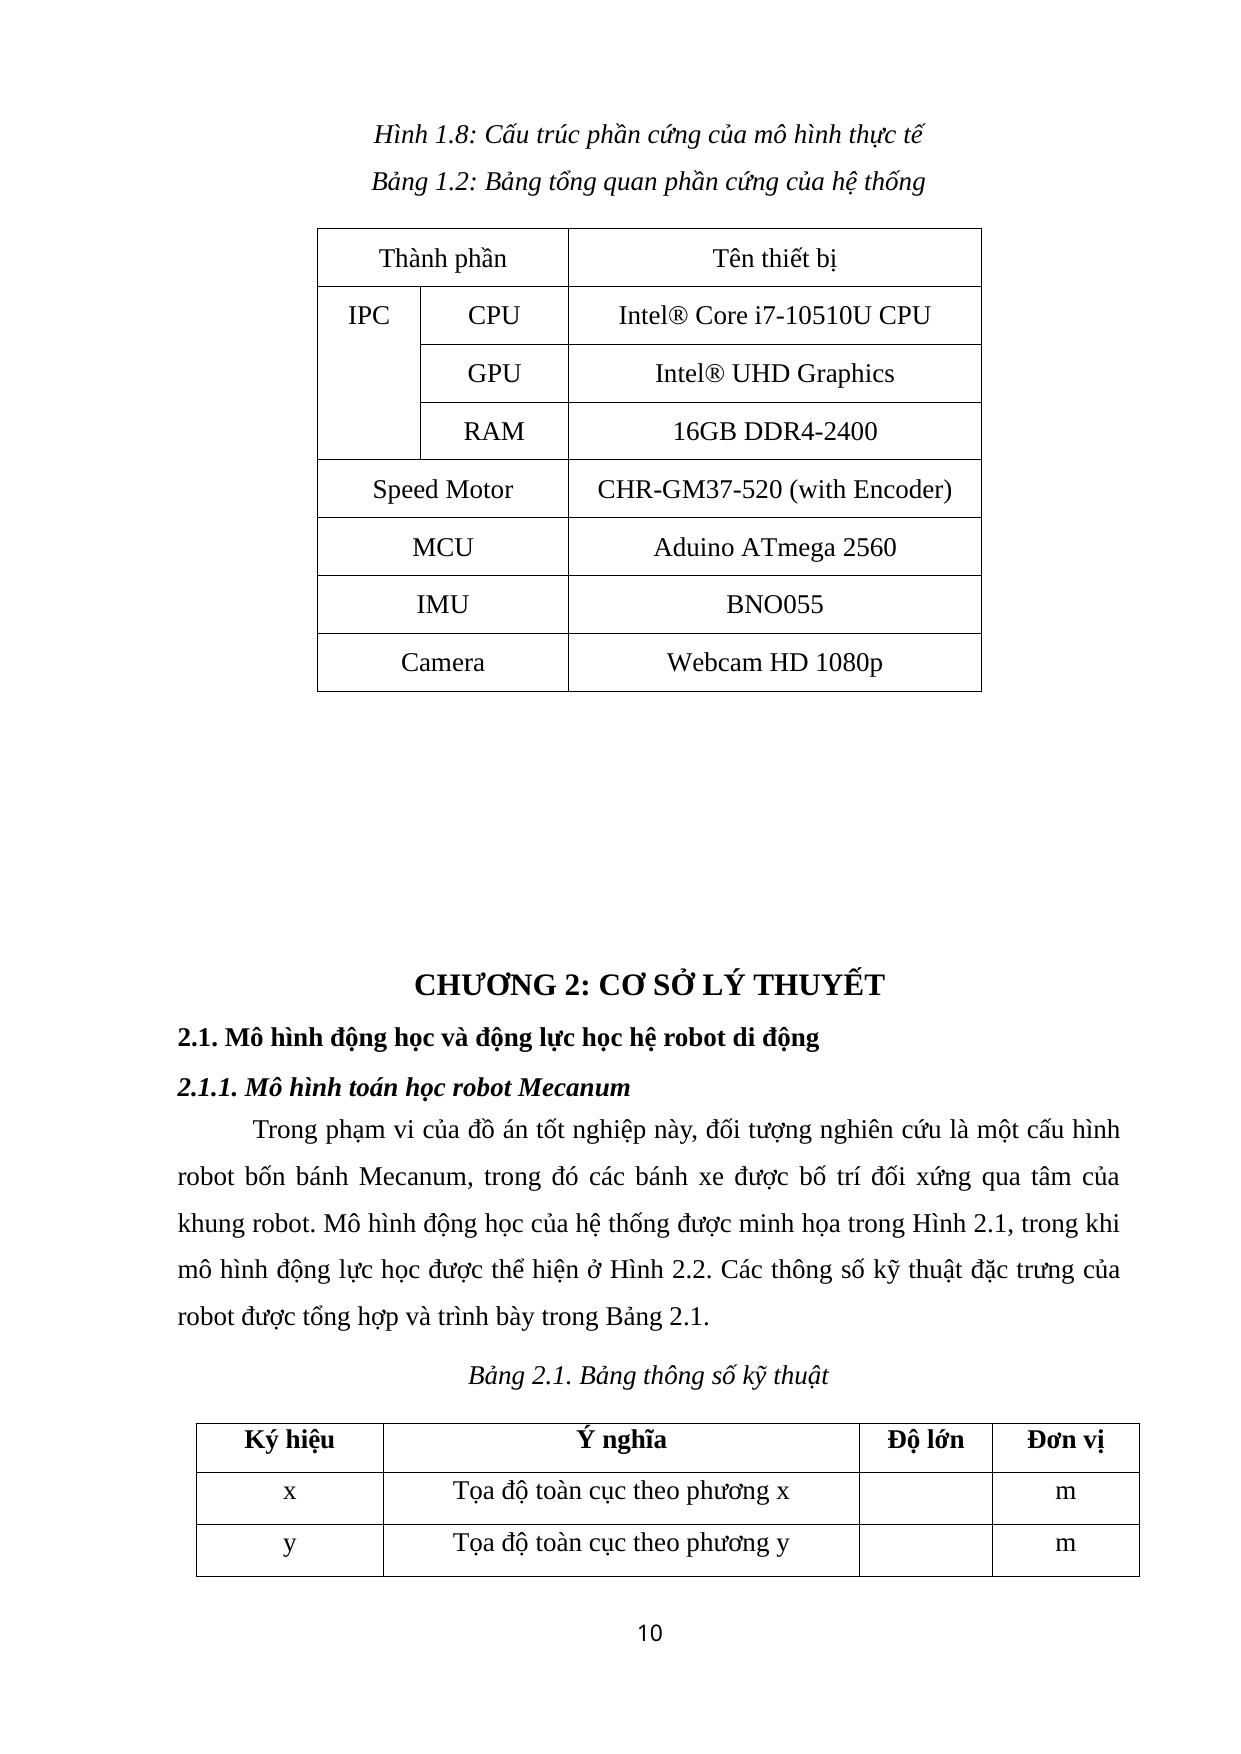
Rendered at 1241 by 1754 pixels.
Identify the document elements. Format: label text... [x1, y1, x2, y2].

table_cell Intel® UHD Graphics [569, 345, 981, 402]
table_cell IPC [318, 287, 420, 459]
table_cell Camera [318, 634, 568, 691]
table_cell [860, 1473, 992, 1524]
subtitle CHƯƠNG 2: CƠ SỞ LÝ THUYẾT [177, 966, 1122, 1002]
table_cell IMU [318, 576, 568, 633]
table_cell m [993, 1525, 1139, 1576]
table_cell BNO055 [569, 576, 981, 633]
table_header Độ lớn [860, 1424, 992, 1472]
table_cell MCU [318, 518, 568, 575]
table_cell Intel® Core i7-10510U CPU [569, 287, 981, 344]
text Bảng 1.2: Bảng tổng quan phần cứng của hệ thống [177, 165, 1122, 196]
table_cell Webcam HD 1080p [569, 634, 981, 691]
table_cell CPU [421, 287, 568, 344]
table_cell GPU [421, 345, 568, 402]
table_cell Tọa độ toàn cục theo phương x [384, 1473, 859, 1524]
table_cell Speed Motor [318, 460, 568, 517]
table_cell x [197, 1473, 383, 1524]
text Hình 1.8: Cấu trúc phần cứng của mô hình thực tế [177, 118, 1122, 149]
table_cell 16GB DDR4-2400 [569, 403, 981, 459]
table_cell Aduino ATmega 2560 [569, 518, 981, 575]
table_header Tên thiết bị [569, 229, 981, 286]
table_cell CHR-GM37-520 (with Encoder) [569, 460, 981, 517]
table_cell RAM [421, 403, 568, 459]
subtitle 2.1.1. Mô hình toán học robot Mecanum [177, 1071, 1122, 1103]
text Bảng 2.1. Bảng thông số kỹ thuật [177, 1359, 1122, 1390]
table_cell m [993, 1473, 1139, 1524]
table_header Ký hiệu [197, 1424, 383, 1472]
subtitle 2.1. Mô hình động học và động lực học hệ robot di động [177, 1021, 1122, 1052]
table_header Ý nghĩa [384, 1424, 859, 1472]
table_header Thành phần [318, 229, 568, 286]
table_cell y [197, 1525, 383, 1576]
table_cell [860, 1525, 992, 1576]
table_cell Tọa độ toàn cục theo phương y [384, 1525, 859, 1576]
text Trong phạm vi của đồ án tốt nghiệp này, đối tượng nghiên cứu là một cấu hình robot bốn bánh Mecanum, trong đó các bánh xe được bố trí đối xứng qua tâm của khung robot. Mô hình động học của hệ thống được minh họa trong Hình 2.1, trong khi mô hình động lực học được thể hiện ở Hình 2.2. Các thông số kỹ thuật đặc trưng của robot được tổng hợp và trình bày trong Bảng 2.1. [177, 1113, 1122, 1331]
table_header Đơn vị [993, 1424, 1139, 1472]
